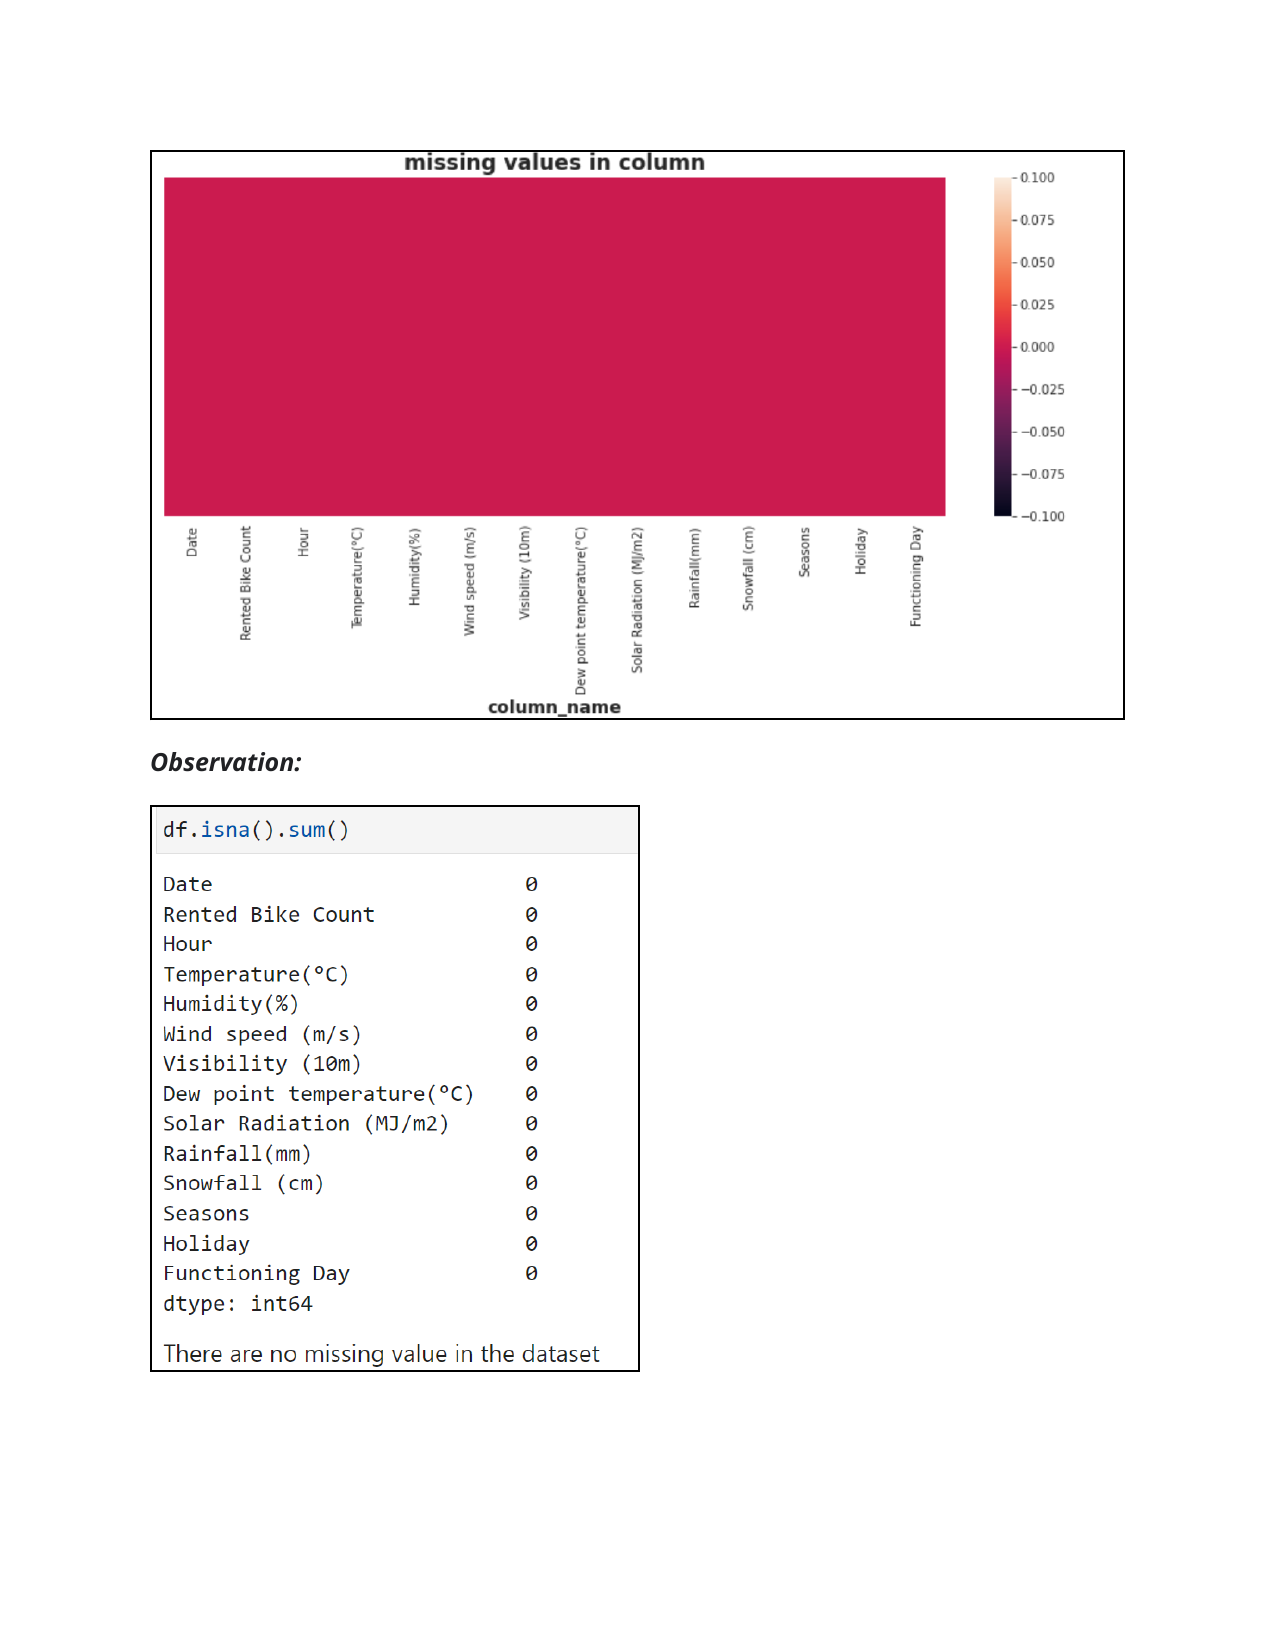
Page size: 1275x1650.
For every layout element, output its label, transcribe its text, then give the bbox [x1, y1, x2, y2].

picture [152, 807, 638, 1370]
picture [152, 152, 1123, 718]
text Observation: [150, 745, 1125, 779]
